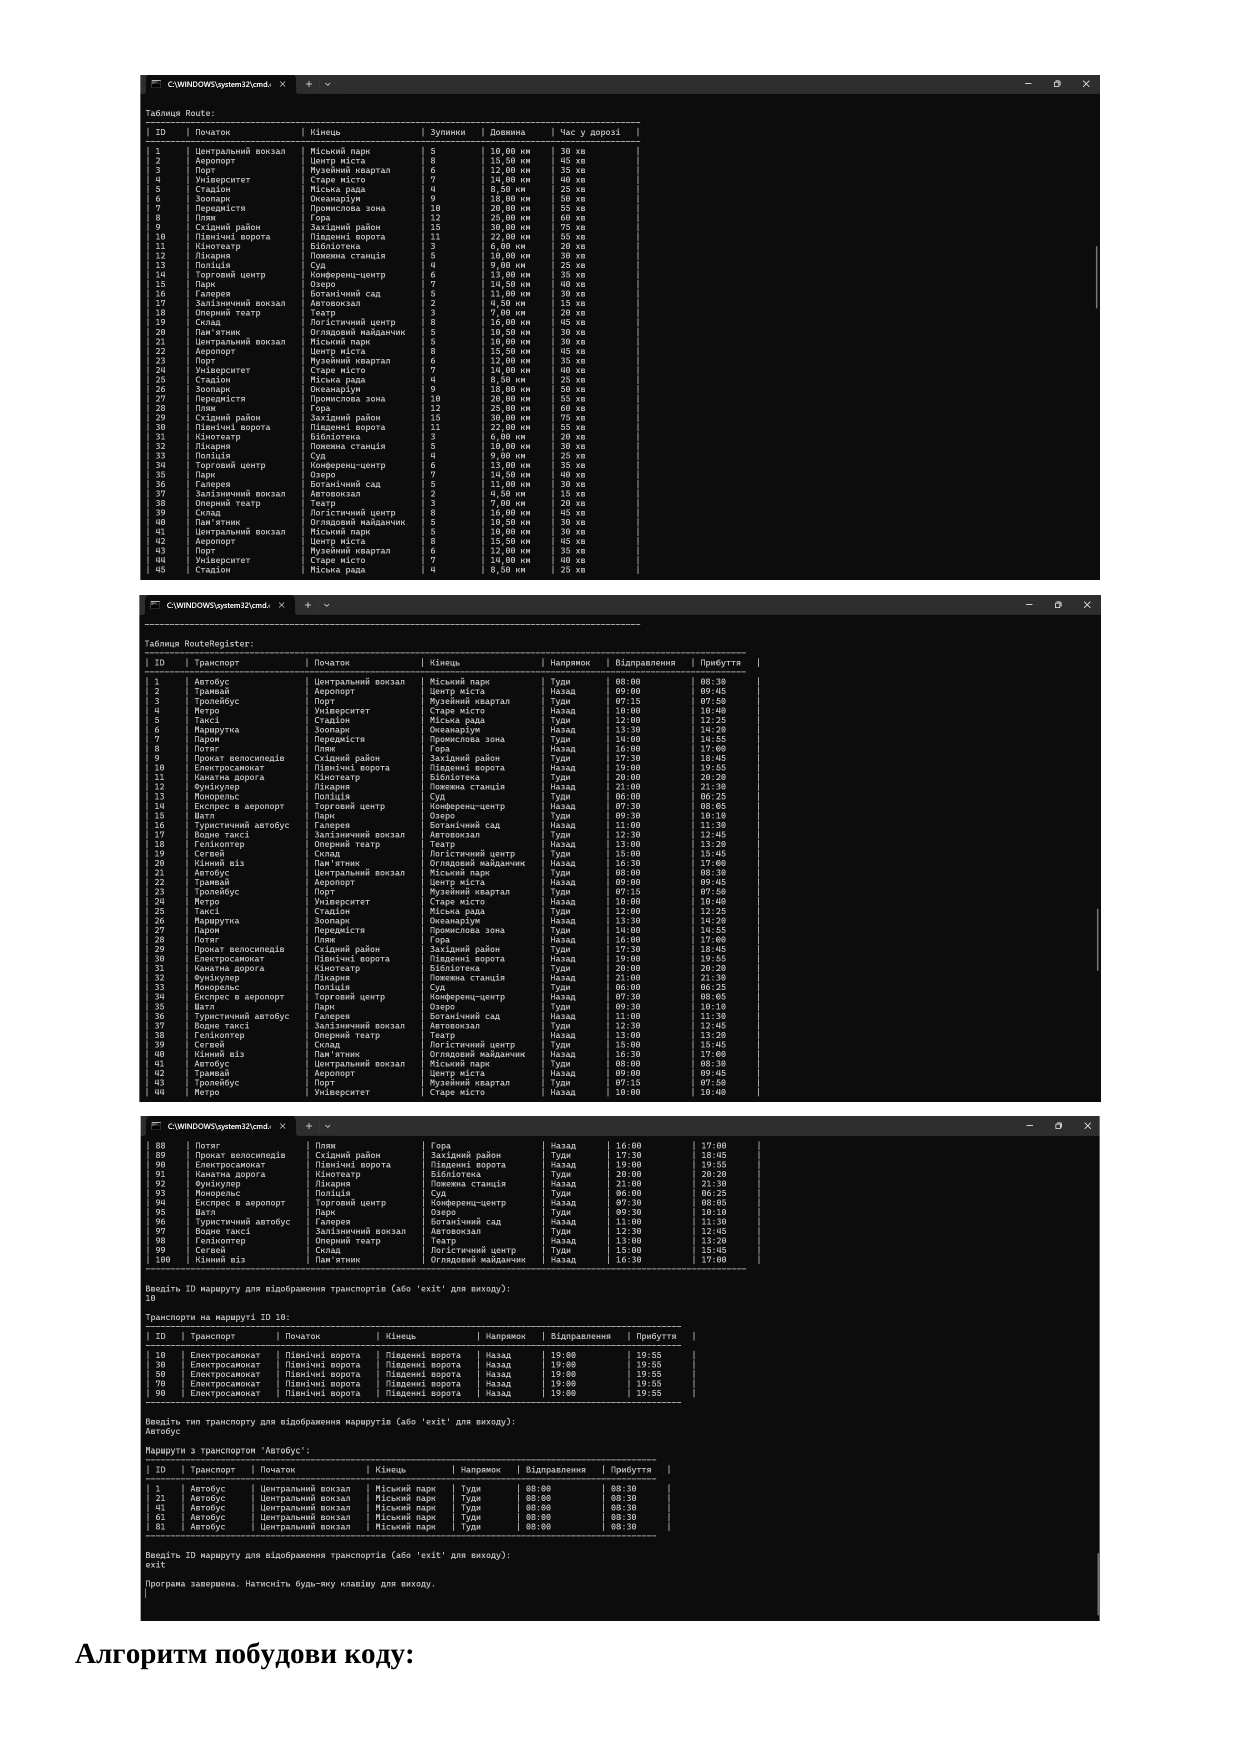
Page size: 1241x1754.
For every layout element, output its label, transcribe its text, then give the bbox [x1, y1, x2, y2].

picture [140, 75, 1100, 580]
picture [140, 1116, 1100, 1621]
picture [139, 595, 1101, 1102]
text Алгоритм побудови коду: [75, 1636, 1165, 1670]
